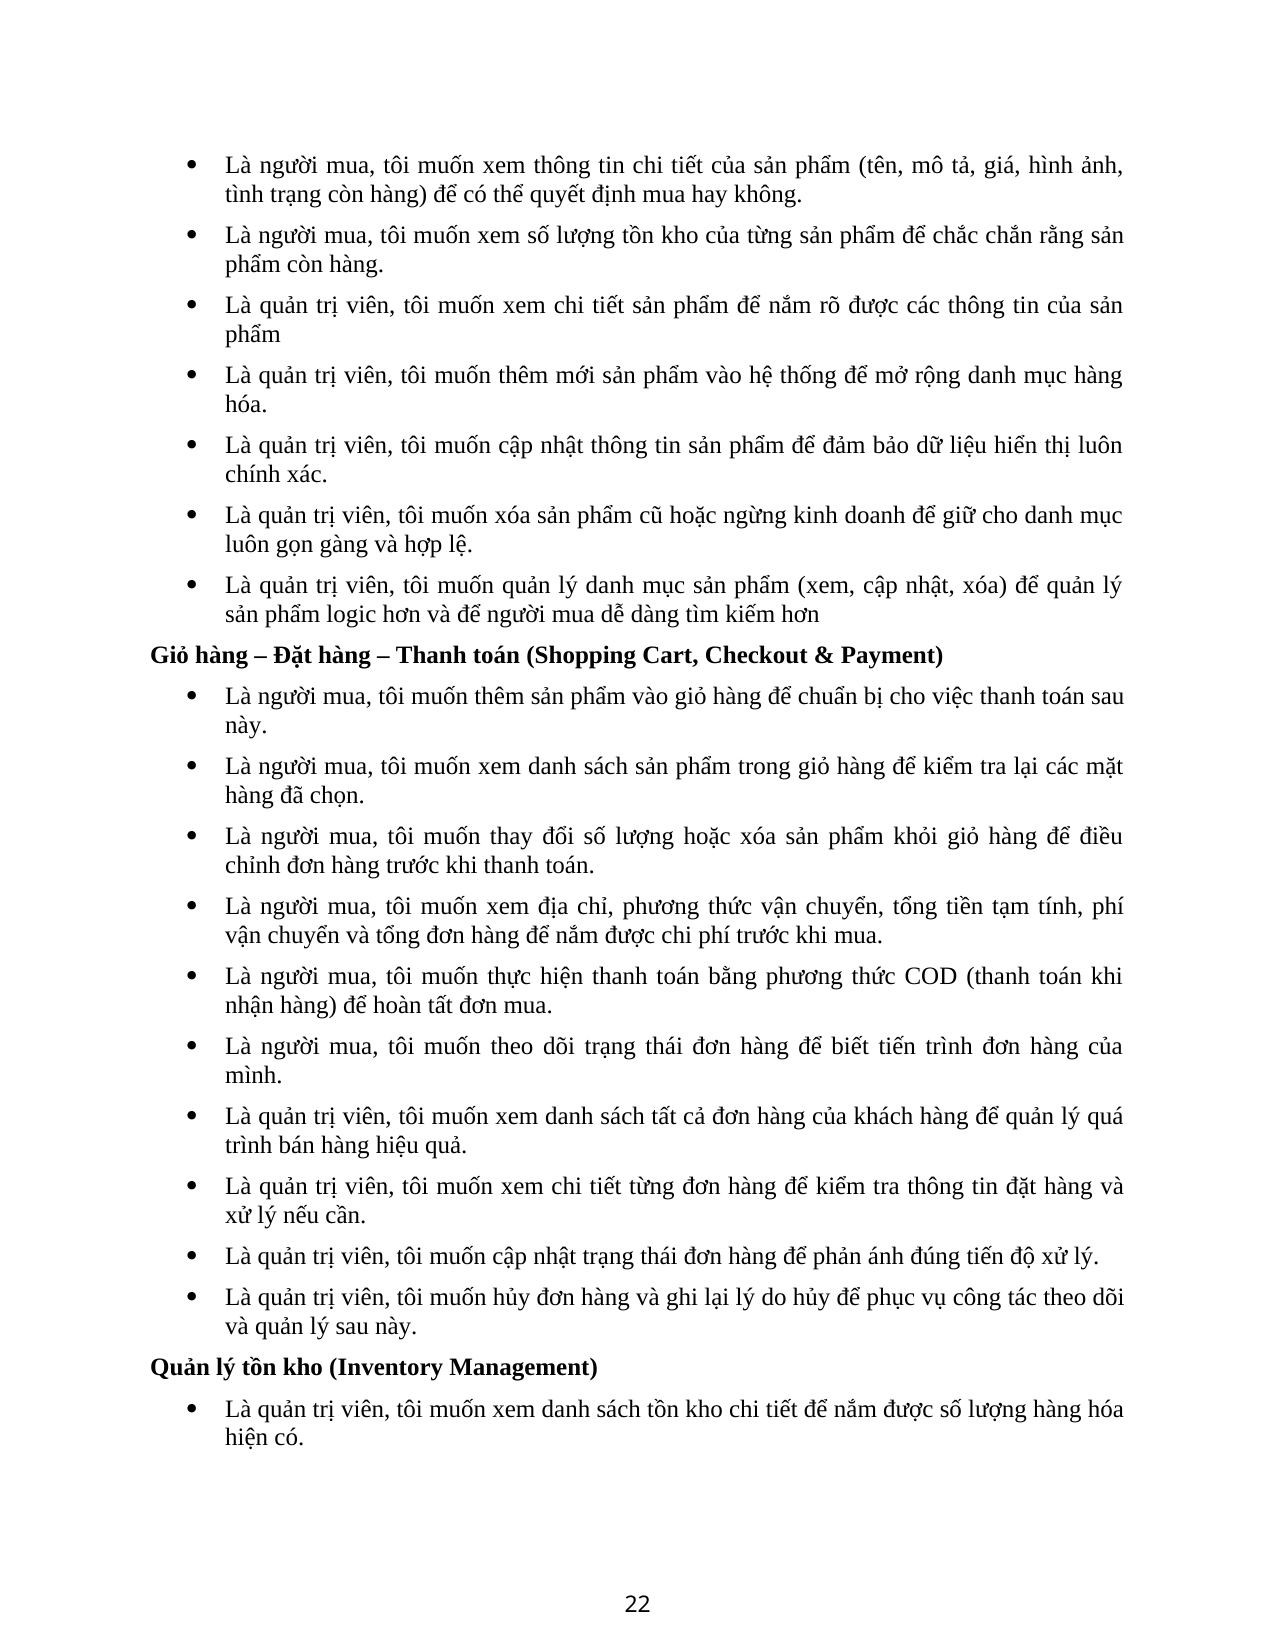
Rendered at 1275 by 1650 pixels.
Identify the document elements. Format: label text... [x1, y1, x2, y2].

list Là người mua, tôi muốn thay đổi số lượng hoặc xóa sản phẩm khỏi giỏ hàng để điều chỉnh đơn hàng trước khi thanh toán. [187, 821, 1125, 879]
list Là quản trị viên, tôi muốn hủy đơn hàng và ghi lại lý do hủy để phục vụ công tác theo dõi và quản lý sau này. [187, 1282, 1125, 1340]
list Là người mua, tôi muốn xem số lượng tồn kho của từng sản phẩm để chắc chắn rằng sản phẩm còn hàng. [187, 220, 1125, 277]
list Là quản trị viên, tôi muốn xem chi tiết sản phẩm để nắm rõ được các thông tin của sản phẩm [187, 290, 1125, 347]
list Là người mua, tôi muốn thực hiện thanh toán bằng phương thức COD (thanh toán khi nhận hàng) để hoàn tất đơn mua. [187, 961, 1125, 1019]
list Là quản trị viên, tôi muốn cập nhật trạng thái đơn hàng để phản ánh đúng tiến độ xử lý. [187, 1241, 1125, 1270]
list Là người mua, tôi muốn thêm sản phẩm vào giỏ hàng để chuẩn bị cho việc thanh toán sau này. [187, 681, 1125, 739]
list Là quản trị viên, tôi muốn xóa sản phẩm cũ hoặc ngừng kinh doanh để giữ cho danh mục luôn gọn gàng và hợp lệ. [187, 500, 1125, 557]
text Quản lý tồn kho (Inventory Management) [150, 1352, 1125, 1381]
list Là quản trị viên, tôi muốn cập nhật thông tin sản phẩm để đảm bảo dữ liệu hiển thị luôn chính xác. [187, 430, 1125, 487]
list Là người mua, tôi muốn xem thông tin chi tiết của sản phẩm (tên, mô tả, giá, hình ảnh, tình trạng còn hàng) để có thể quyết định mua hay không. [187, 150, 1125, 207]
list Là người mua, tôi muốn theo dõi trạng thái đơn hàng để biết tiến trình đơn hàng của mình. [187, 1031, 1125, 1089]
text Giỏ hàng – Đặt hàng – Thanh toán (Shopping Cart, Checkout & Payment) [150, 640, 1125, 669]
list Là quản trị viên, tôi muốn xem chi tiết từng đơn hàng để kiểm tra thông tin đặt hàng và xử lý nếu cần. [187, 1171, 1125, 1229]
list Là người mua, tôi muốn xem địa chỉ, phương thức vận chuyển, tổng tiền tạm tính, phí vận chuyển và tổng đơn hàng để nắm được chi phí trước khi mua. [187, 891, 1125, 949]
list Là quản trị viên, tôi muốn xem danh sách tất cả đơn hàng của khách hàng để quản lý quá trình bán hàng hiệu quả. [187, 1101, 1125, 1159]
list Là quản trị viên, tôi muốn thêm mới sản phẩm vào hệ thống để mở rộng danh mục hàng hóa. [187, 360, 1125, 417]
list Là quản trị viên, tôi muốn quản lý danh mục sản phẩm (xem, cập nhật, xóa) để quản lý sản phẩm logic hơn và để người mua dễ dàng tìm kiếm hơn [187, 570, 1125, 627]
list Là quản trị viên, tôi muốn xem danh sách tồn kho chi tiết để nắm được số lượng hàng hóa hiện có. [187, 1394, 1125, 1451]
list Là người mua, tôi muốn xem danh sách sản phẩm trong giỏ hàng để kiểm tra lại các mặt hàng đã chọn. [187, 751, 1125, 809]
